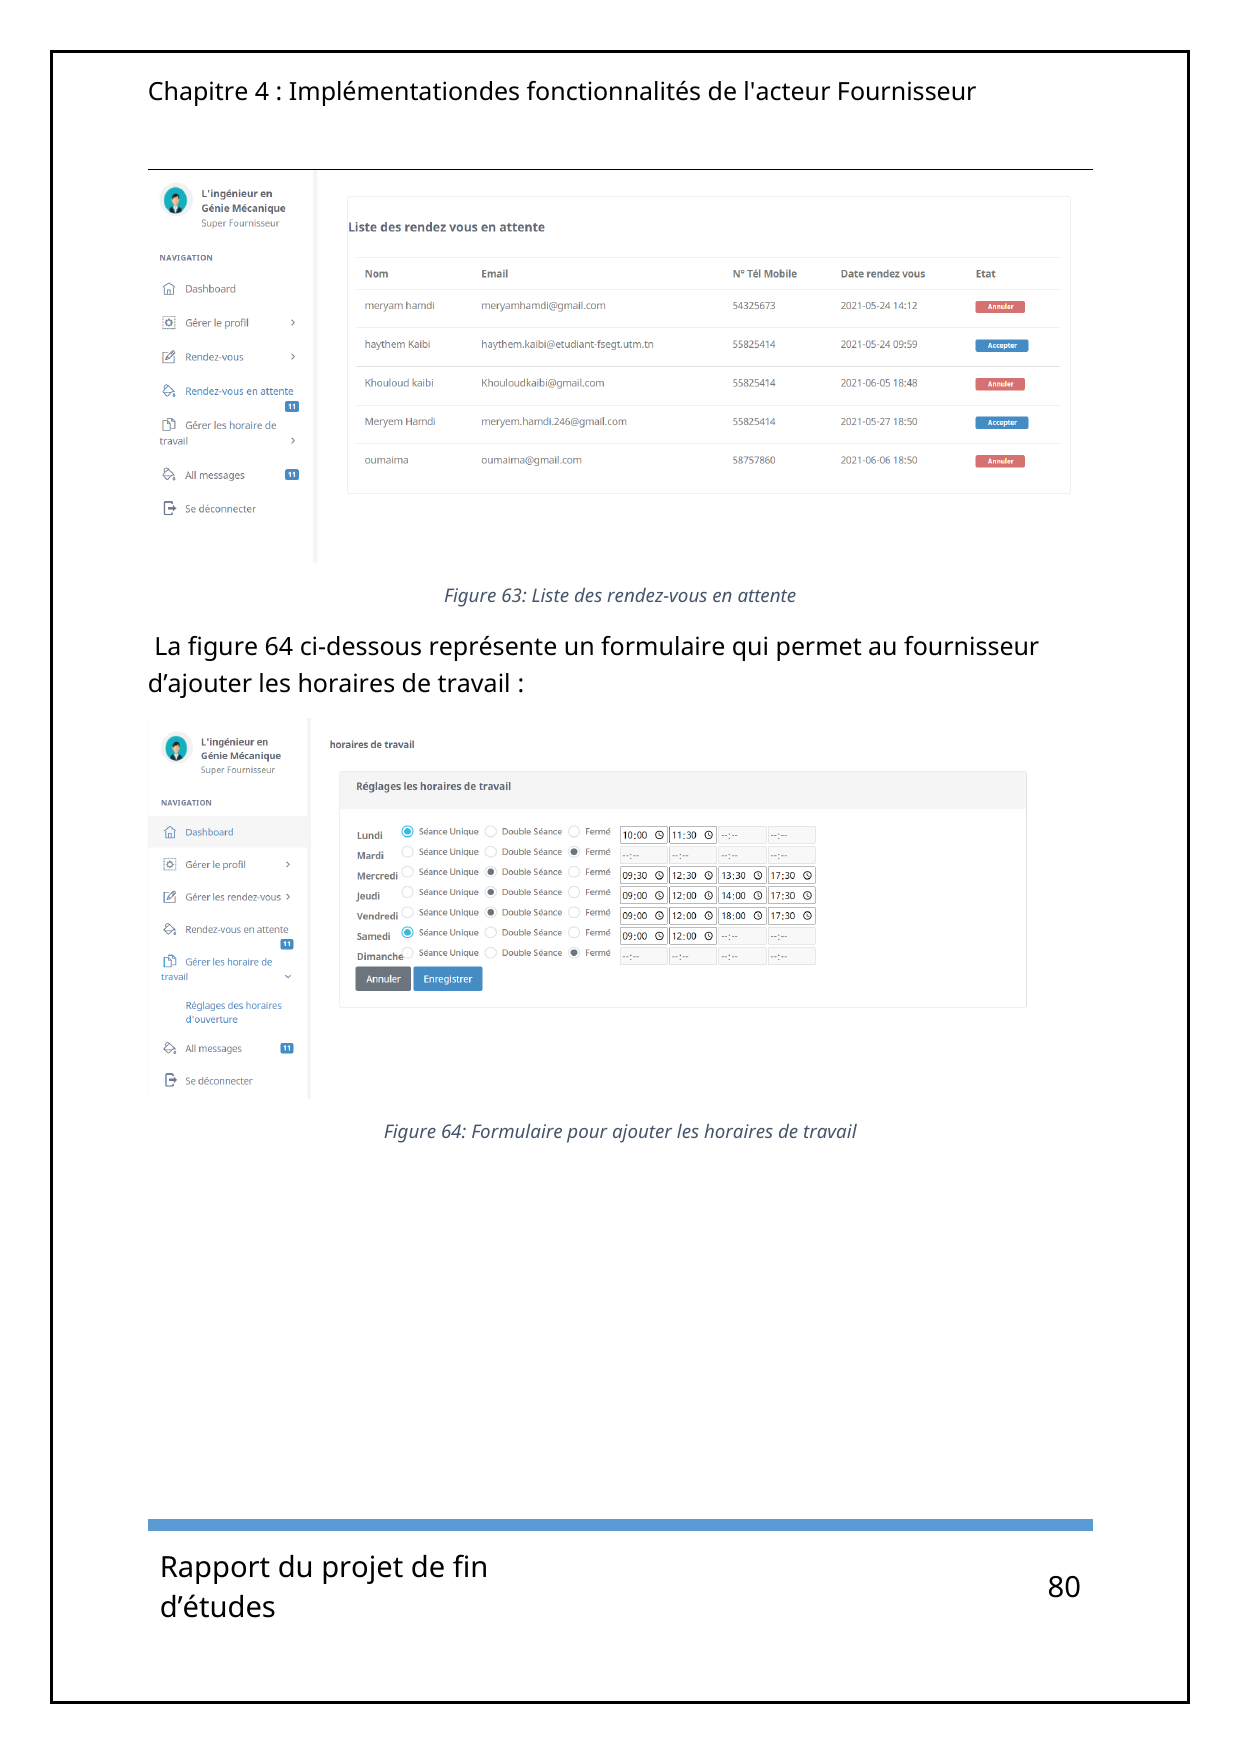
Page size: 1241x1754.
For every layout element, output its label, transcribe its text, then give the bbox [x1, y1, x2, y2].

text La figure 64 ci-dessous représente un formulaire qui permet au fournisseur d’ajouter les horaires de travail : [148, 629, 1093, 699]
picture [147, 718, 1044, 1099]
picture [147, 170, 1093, 563]
